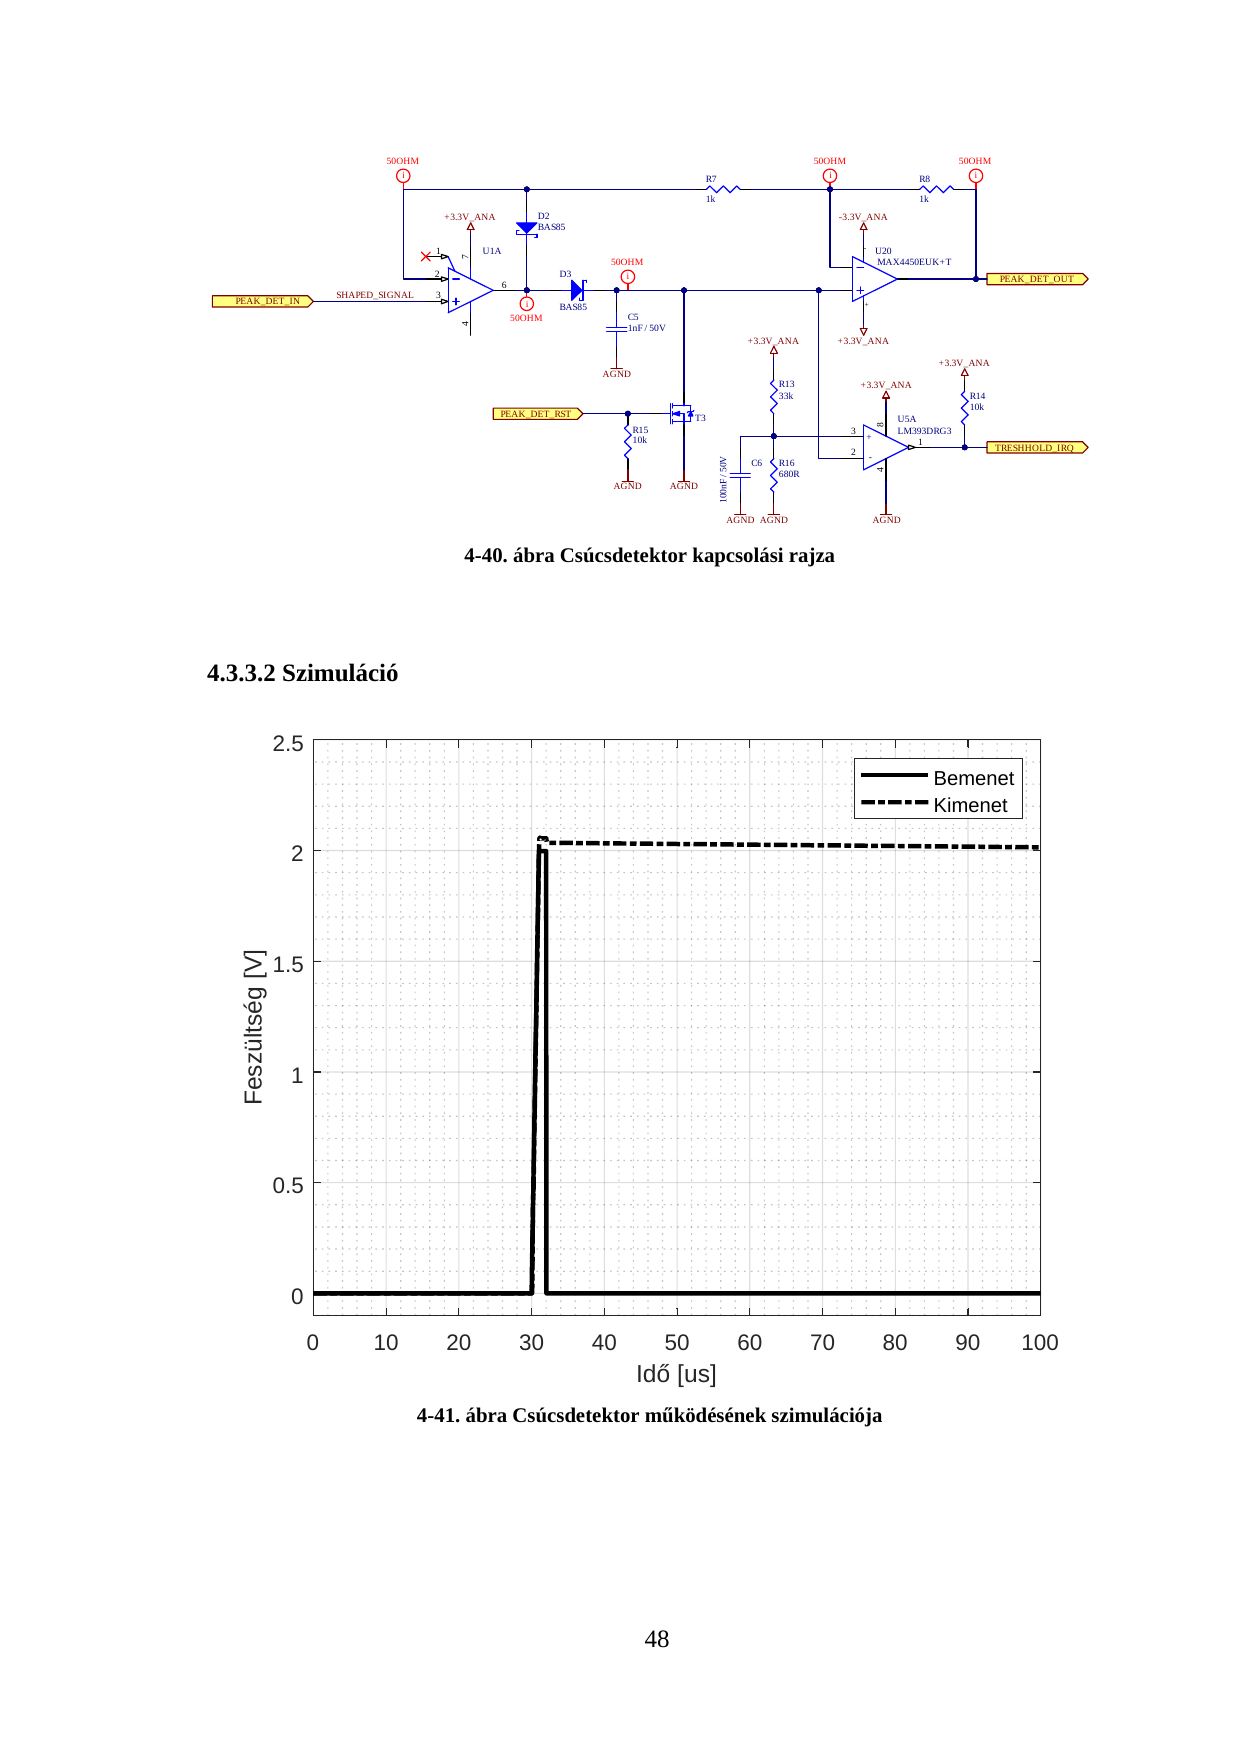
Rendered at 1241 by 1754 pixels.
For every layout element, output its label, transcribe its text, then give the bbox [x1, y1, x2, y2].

text -. ábra Csúcsdetektor kapcsolási rajza [207, 543, 1092, 567]
text -. ábra Csúcsdetektor működésének szimulációja [207, 1403, 1092, 1427]
subtitle Szimuláció [207, 658, 1092, 686]
